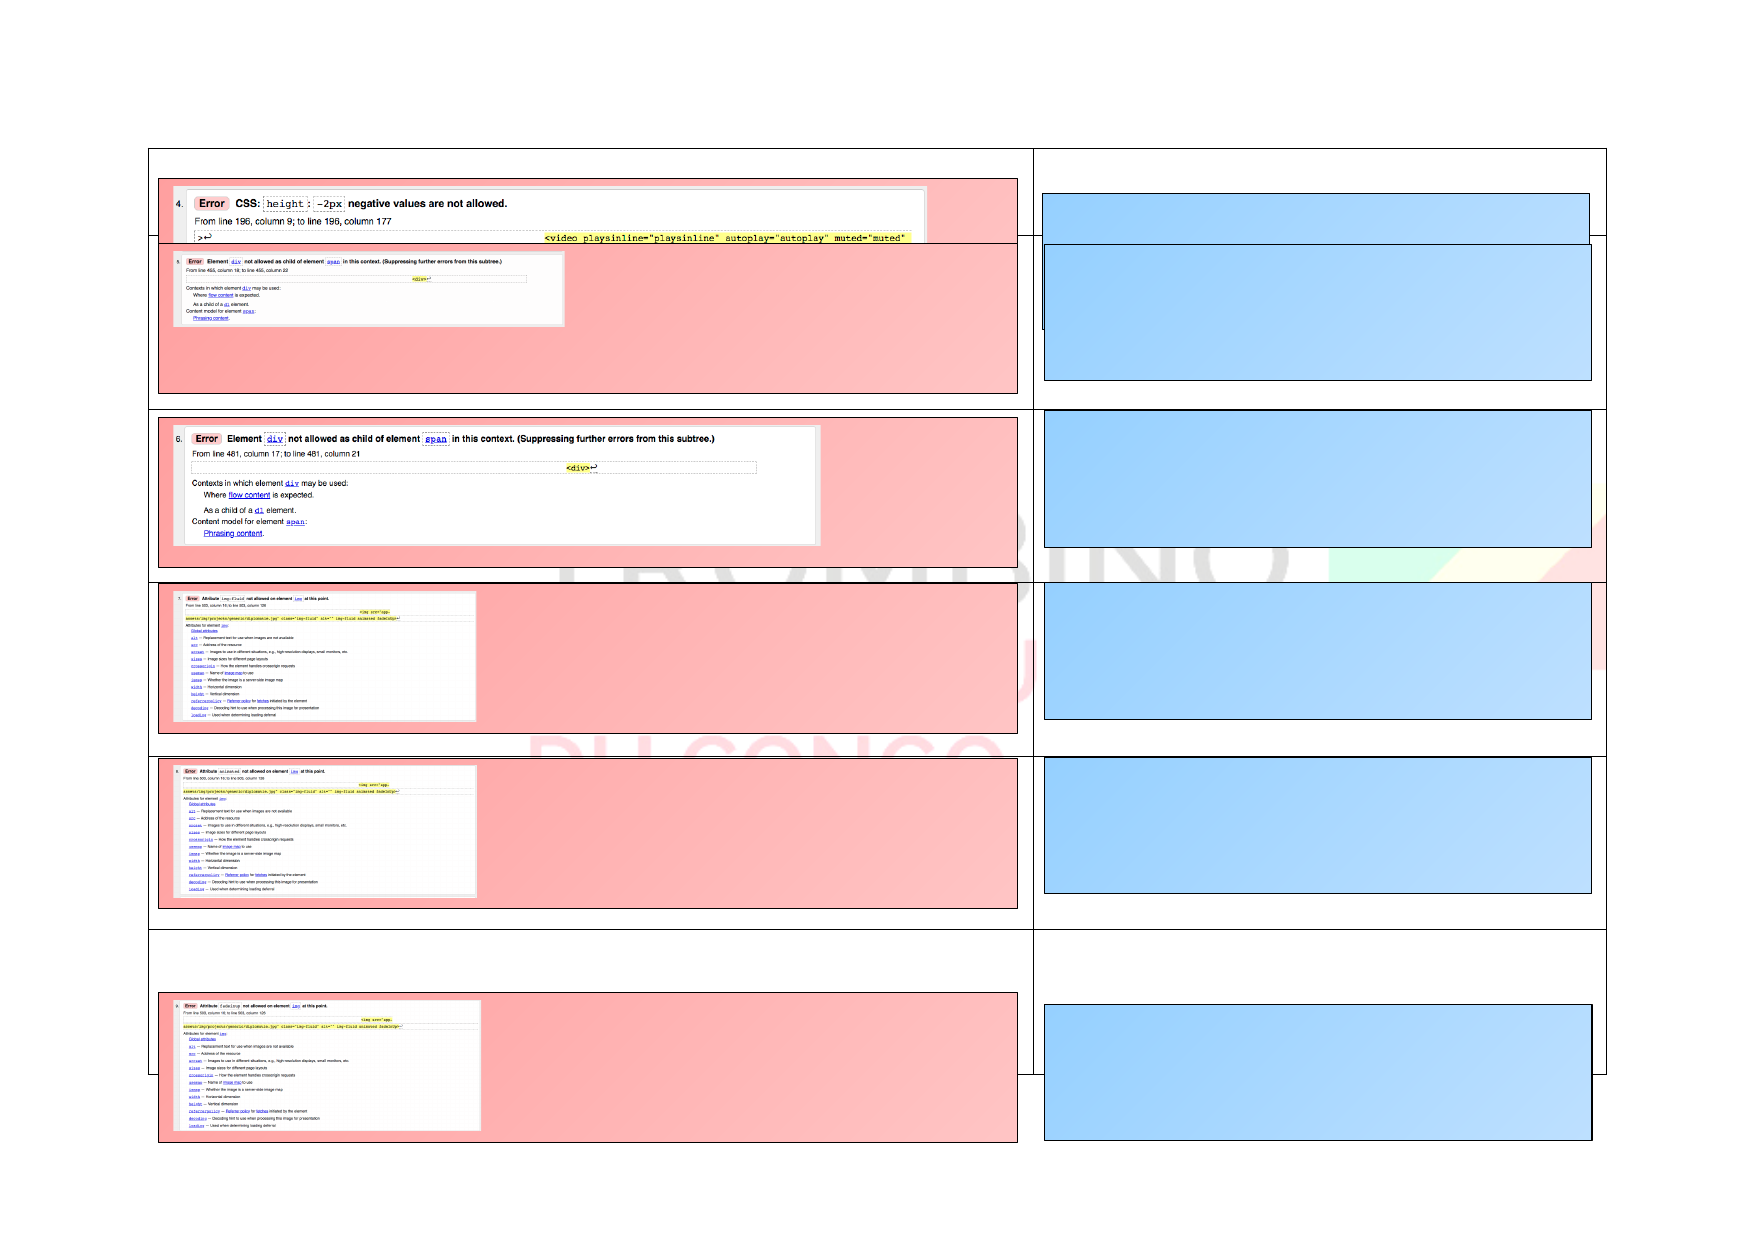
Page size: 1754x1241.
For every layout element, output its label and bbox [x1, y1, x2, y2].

picture [173, 1000, 482, 1131]
table_cell [149, 583, 1033, 756]
table_cell [149, 930, 1033, 1074]
table_cell [149, 410, 1033, 582]
table_cell [1034, 930, 1606, 1074]
picture [173, 251, 565, 327]
picture [173, 425, 821, 546]
table_cell [1034, 757, 1606, 929]
table_cell [1034, 149, 1606, 235]
table_cell [149, 236, 1033, 408]
table_cell [1034, 410, 1606, 582]
picture [173, 186, 928, 243]
table_cell [149, 757, 1033, 929]
picture [173, 765, 477, 898]
table_cell [1034, 583, 1606, 756]
picture [173, 591, 477, 722]
table_cell [149, 149, 1033, 235]
table_cell [1034, 236, 1606, 408]
